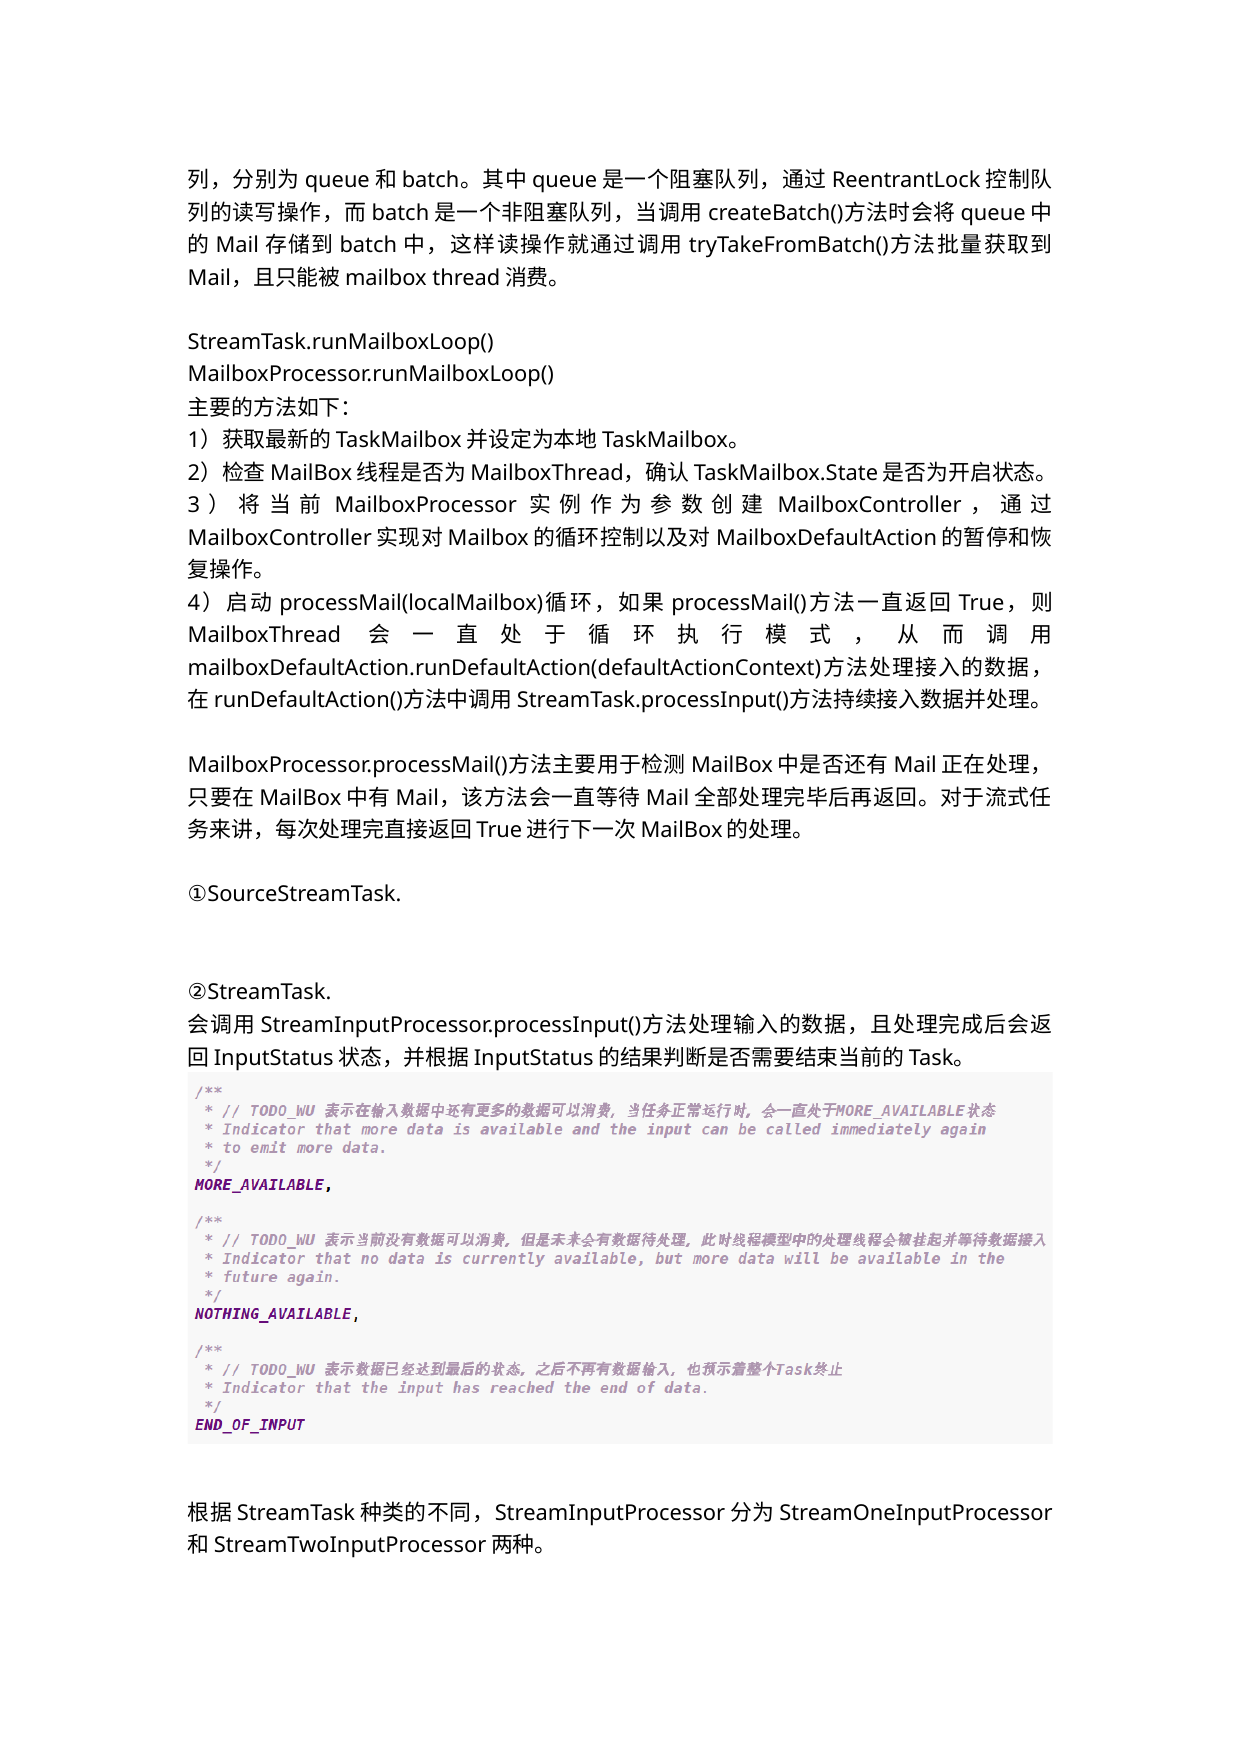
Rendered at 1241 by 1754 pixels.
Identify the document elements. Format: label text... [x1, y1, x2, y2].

text 3）将当前MailboxProcessor实例作为参数创建MailboxController，通过MailboxController实现对Mailbox的循环控制以及对MailboxDefaultAction的暂停和恢复操作。 [187, 487, 1053, 584]
text MailboxProcessor.processMail()方法主要用于检测MailBox中是否还有Mail正在处理，只要在MailBox中有Mail，该方法会一直等待Mail全部处理完毕后再返回。对于流式任务来讲，每次处理完直接返回True进行下一次MailBox的处理。 [187, 747, 1053, 844]
text MailboxProcessor.runMailboxLoop() [187, 357, 1053, 389]
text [187, 162, 1053, 292]
text 4）启动processMail(localMailbox)循环，如果processMail()方法一直返回True，则MailboxThread会一直处于循环执行模式，从而调用mailboxDefaultAction.runDefaultAction(defaultActionContext)方法处理接入的数据，在runDefaultAction()方法中调用StreamTask.processInput()方法持续接入数据并处理。 [187, 584, 1053, 714]
text 1）获取最新的TaskMailbox并设定为本地TaskMailbox。 [187, 422, 1053, 454]
text 根据StreamTask种类的不同，StreamInputProcessor分为StreamOneInputProcessor和StreamTwoInputProcessor两种。 [187, 1494, 1053, 1559]
text 会调用StreamInputProcessor.processInput()方法处理输入的数据，且处理完成后会返回InputStatus状态，并根据InputStatus的结果判断是否需要结束当前的Task。 [187, 1007, 1053, 1072]
text 2）检查MailBox线程是否为MailboxThread，确认TaskMailbox.State是否为开启状态。 [187, 454, 1053, 487]
text 主要的方法如下： [187, 389, 1053, 422]
text ②StreamTask. [187, 974, 1053, 1007]
text ①SourceStreamTask. [187, 877, 1053, 909]
text StreamTask.runMailboxLoop() [187, 324, 1053, 357]
picture [187, 1072, 1053, 1444]
